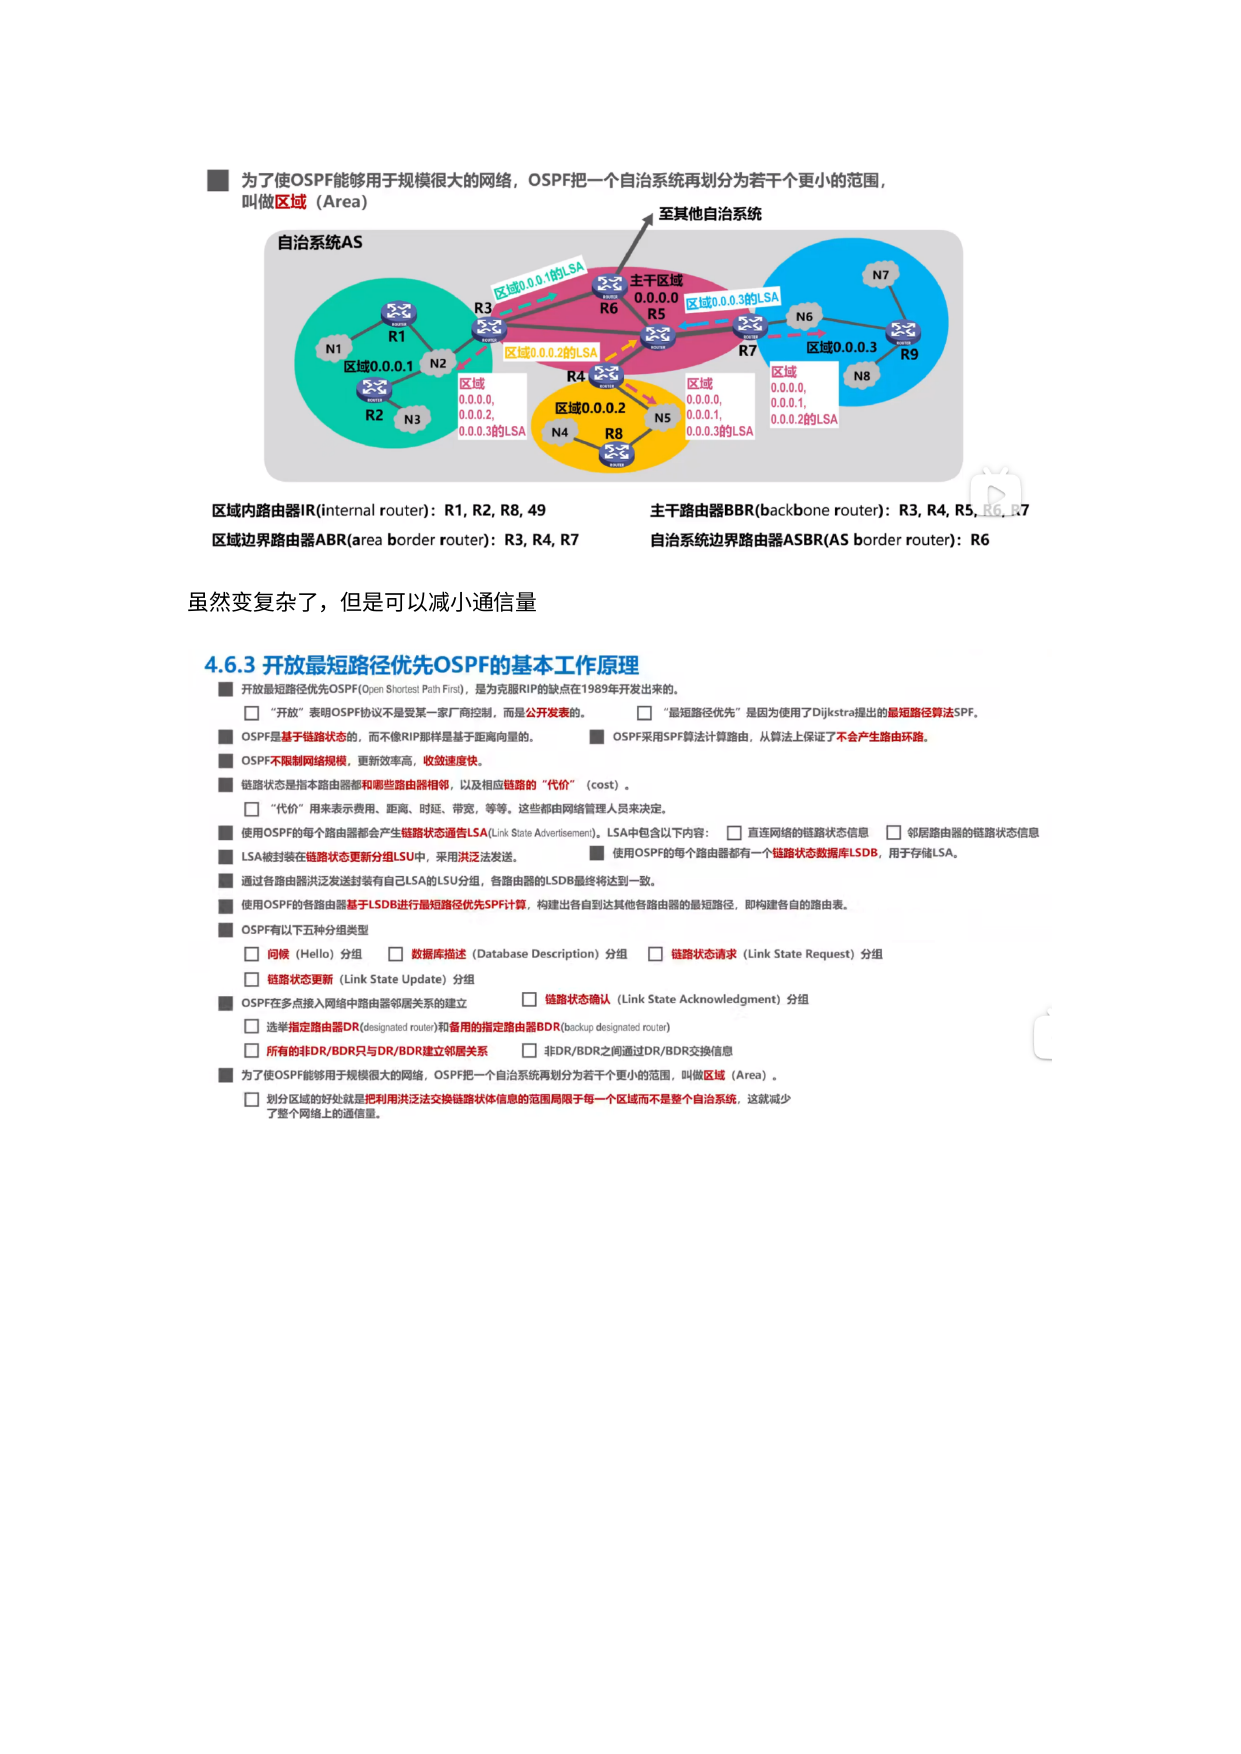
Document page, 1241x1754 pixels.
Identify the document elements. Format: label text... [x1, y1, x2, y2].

picture [187, 162, 1052, 552]
text 虽然变复杂了，但是可以减小通信量 [187, 584, 1053, 617]
picture [187, 649, 1052, 1119]
